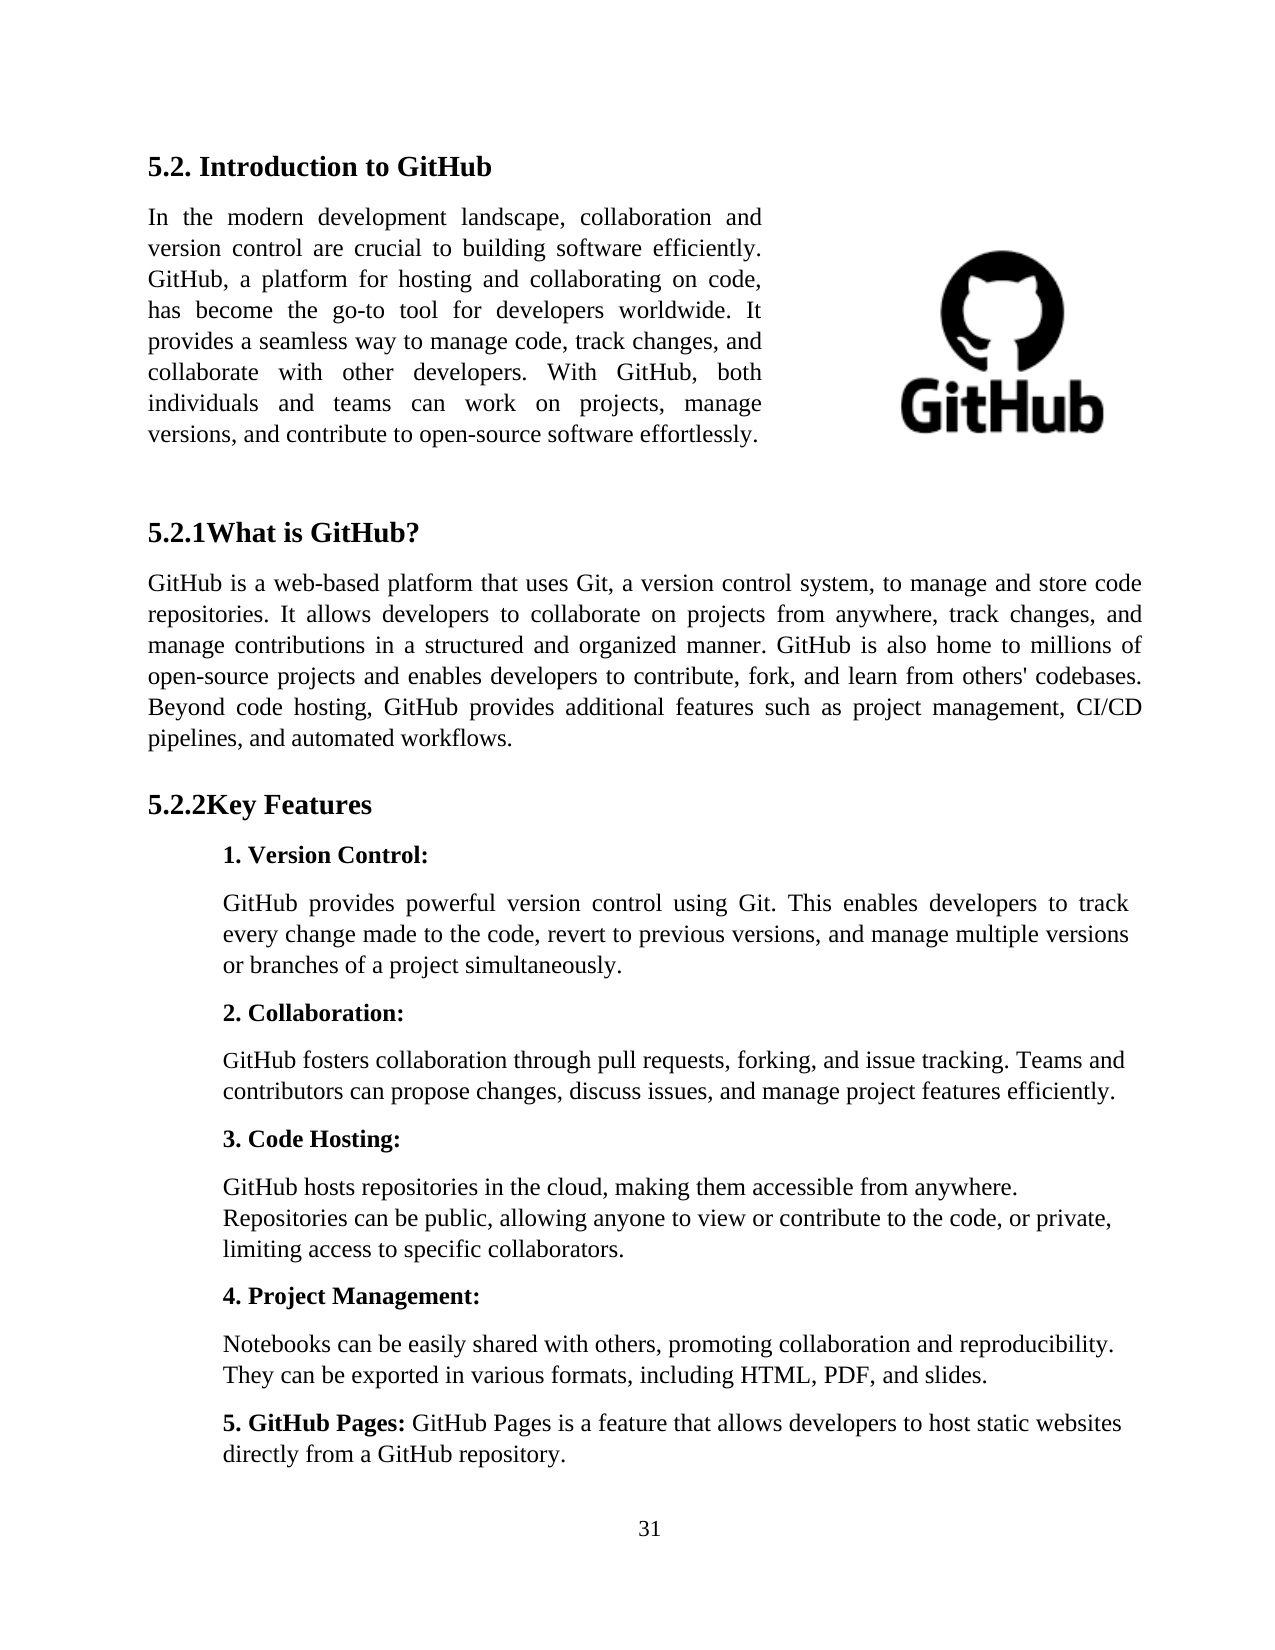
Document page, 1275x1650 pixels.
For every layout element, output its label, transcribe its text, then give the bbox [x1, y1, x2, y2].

list Project Management: [223, 1281, 1149, 1310]
subtitle Introduction to GitHub [148, 149, 1169, 183]
text GitHub fosters collaboration through pull requests, forking, and issue tracking. Teams and contributors can propose changes, discuss issues, and manage project features efficiently. [223, 1045, 1140, 1105]
text GitHub provides powerful version control using Git. This enables developers to track every change made to the code, revert to previous versions, and manage multiple versions or branches of a project simultaneously. [223, 888, 1130, 979]
picture [781, 202, 1224, 482]
text Notebooks can be easily shared with others, promoting collaboration and reproducibility. They can be exported in various formats, including HTML, PDF, and slides. [223, 1329, 1149, 1389]
list GitHub Pages: GitHub Pages is a feature that allows developers to host static websites directly from a GitHub repository. [223, 1408, 1149, 1467]
subtitle Key Features [148, 787, 1169, 821]
subtitle Code Hosting: [223, 1124, 1169, 1153]
text GitHub hosts repositories in the cloud, making them accessible from anywhere. Repositories can be public, allowing anyone to view or contribute to the code, or private, limiting access to specific collaborators. [223, 1172, 1117, 1263]
subtitle Collaboration: [223, 998, 1169, 1027]
subtitle What is GitHub? [148, 515, 1169, 549]
subtitle Version Control: [223, 841, 1169, 869]
text In the modern development landscape, collaboration and version control are crucial to building software efficiently. GitHub, a platform for hosting and collaborating on code, has become the go-to tool for developers worldwide. It provides a seamless way to manage code, track changes, and collaborate with other developers. With GitHub, both individuals and teams can work on projects, manage versions, and contribute to open-source software effortlessly. [148, 202, 763, 448]
text GitHub is a web-based platform that uses Git, a version control system, to manage and store code repositories. It allows developers to collaborate on projects from anywhere, track changes, and manage contributions in a structured and organized manner. GitHub is also home to millions of open-source projects and enables developers to contribute, fork, and learn from others' codebases. Beyond code hosting, GitHub provides additional features such as project management, CI/CD pipelines, and automated workflows. [148, 568, 1143, 752]
